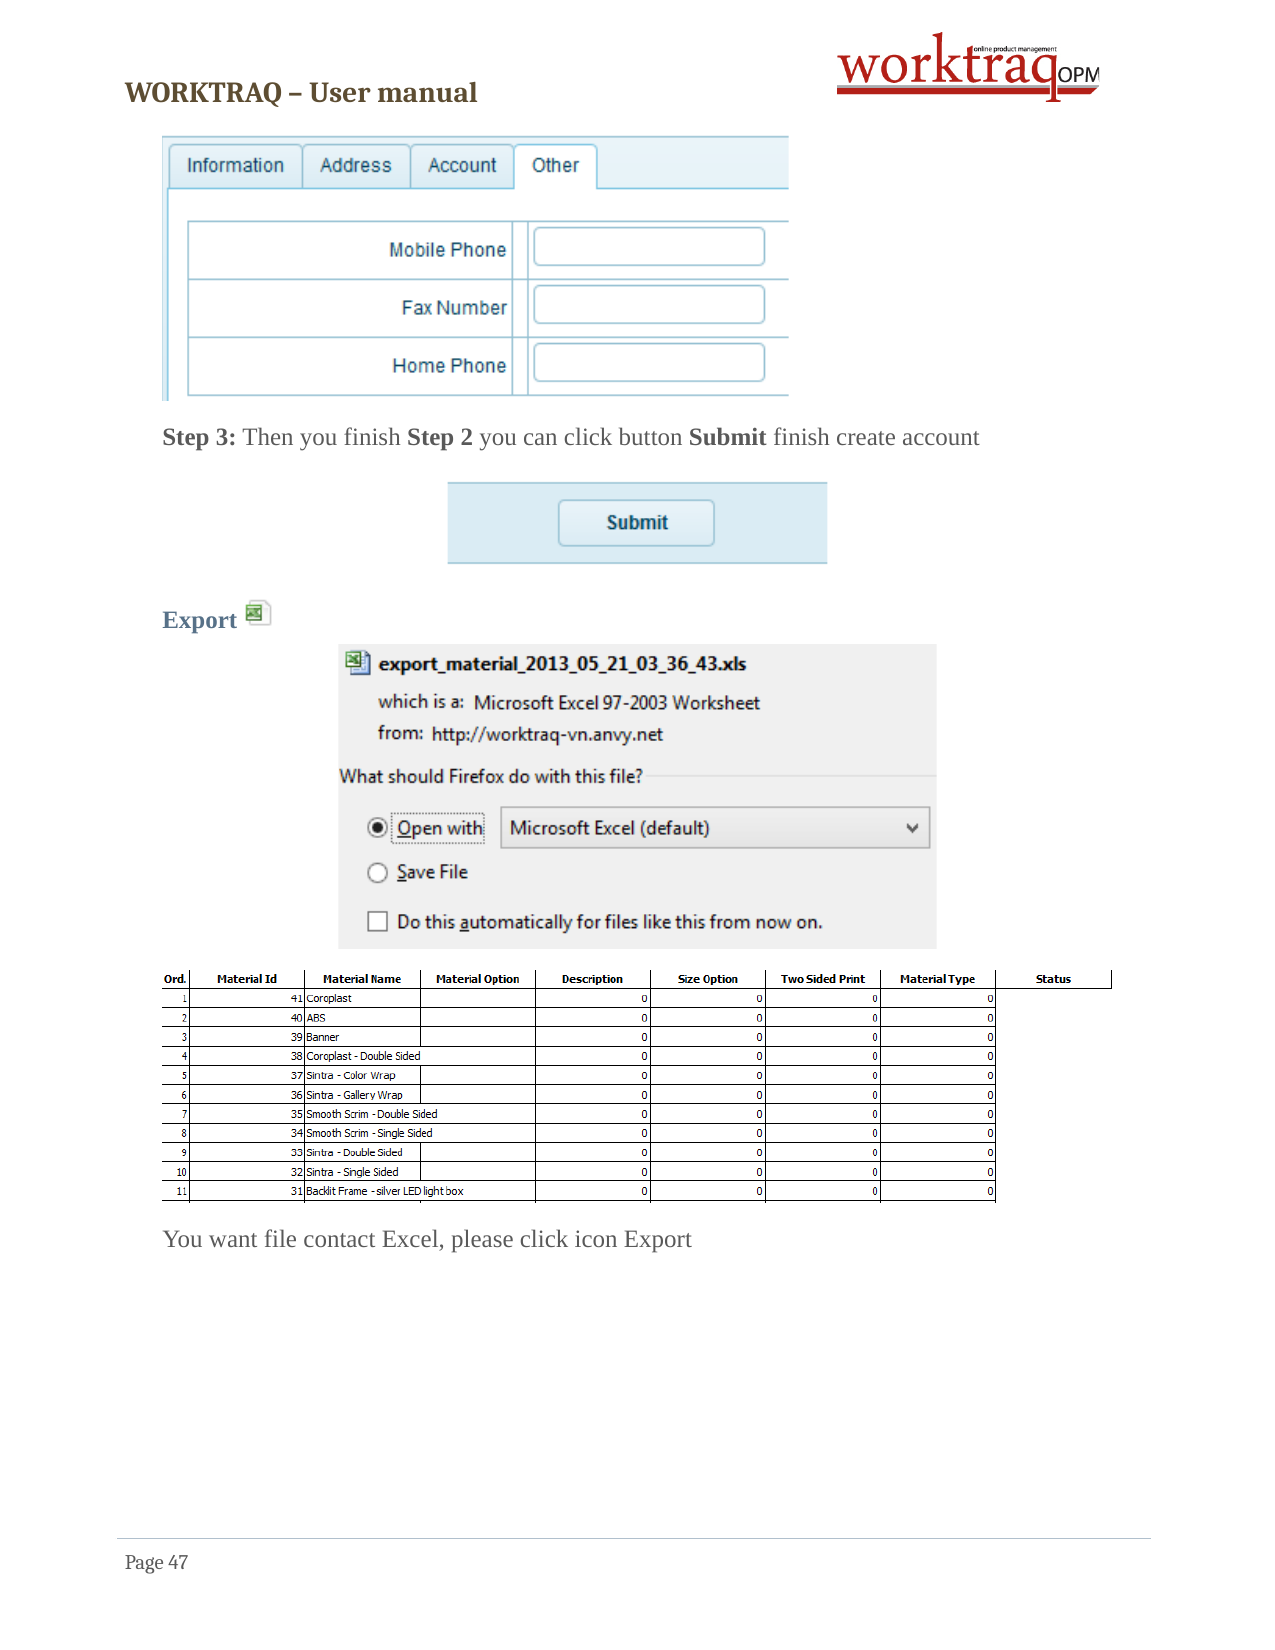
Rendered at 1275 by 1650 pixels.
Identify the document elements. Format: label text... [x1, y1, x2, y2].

text Step 3: Then you finish Step 2 you can click button Submit finish create account [162, 422, 1113, 451]
subtitle Export [162, 598, 1113, 634]
text You want file contact Excel, please click icon Export [162, 1224, 1113, 1252]
picture [837, 32, 1100, 102]
